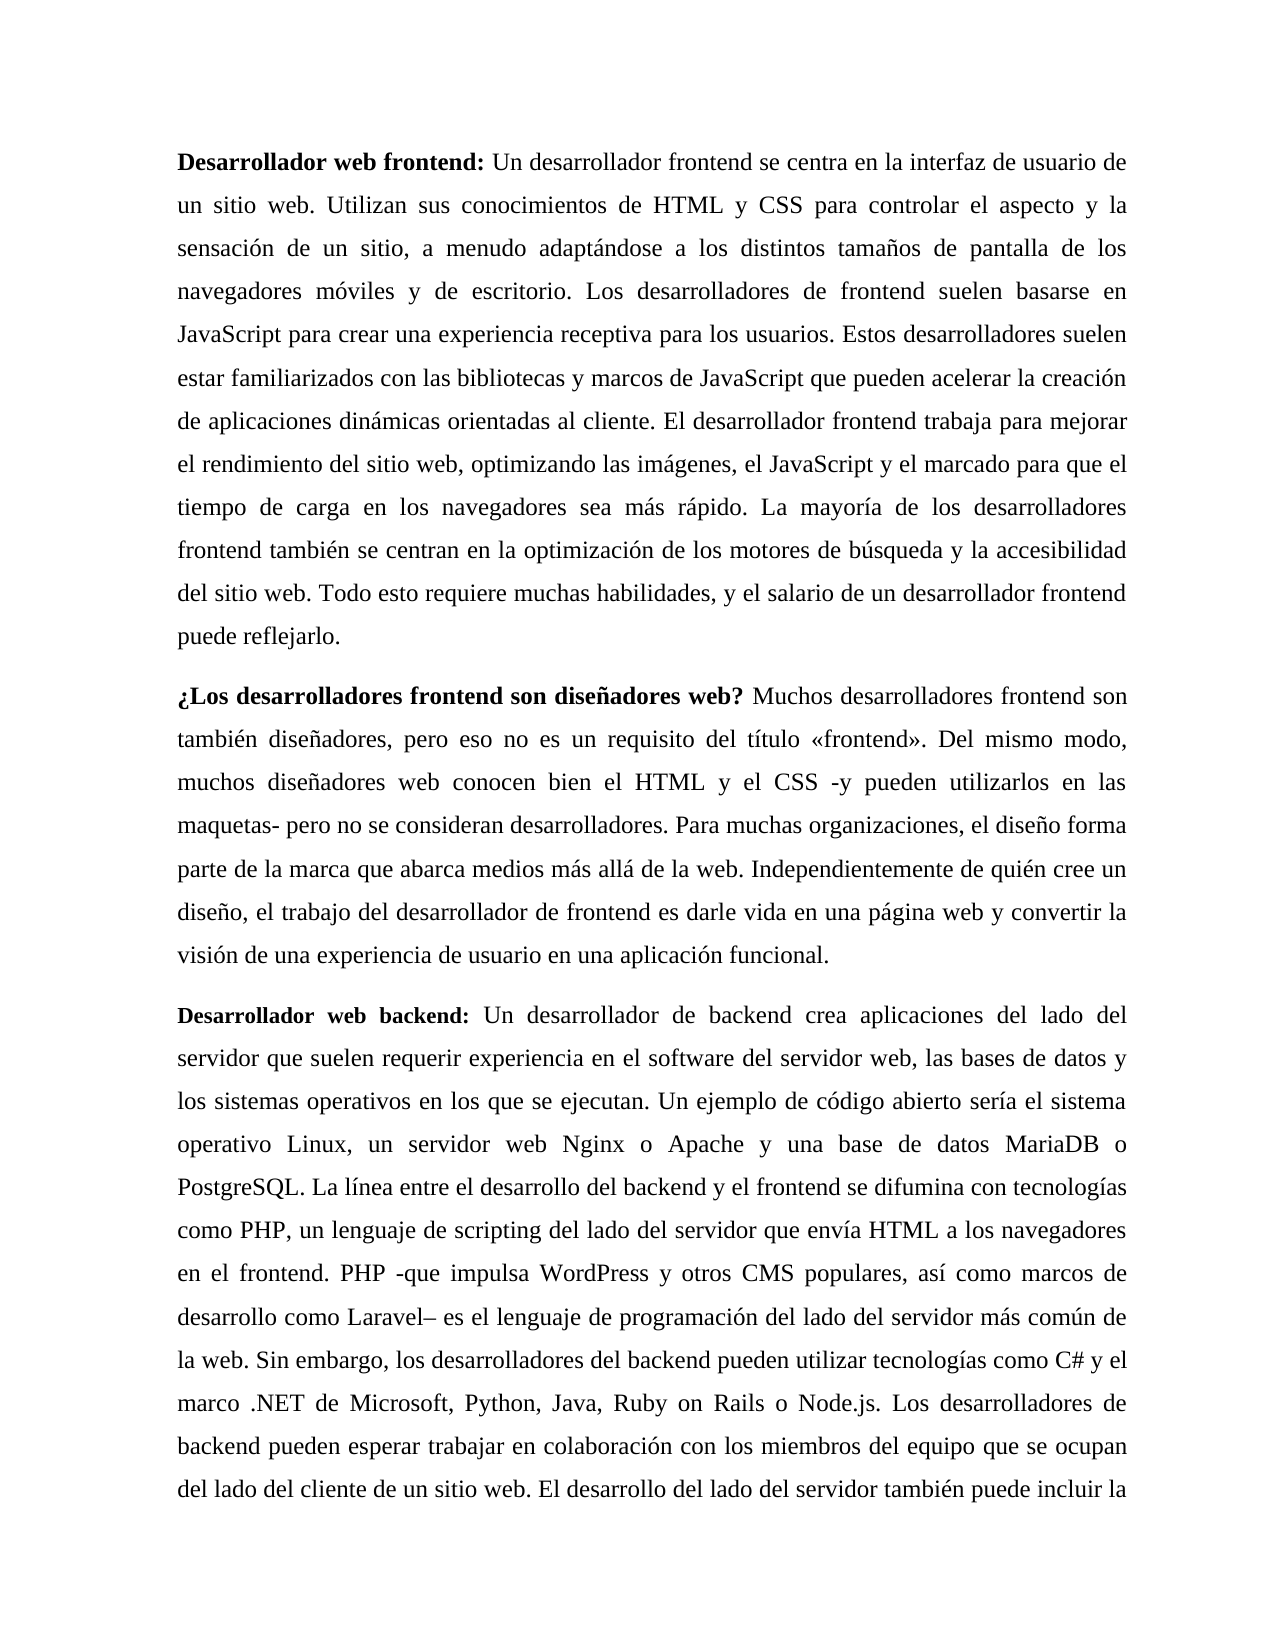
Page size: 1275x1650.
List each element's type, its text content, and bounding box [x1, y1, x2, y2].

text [177, 1000, 1128, 1503]
text Desarrollador web frontend: Un desarrollador frontend se centra en la interfaz de usuario de un sitio web. Utilizan sus conocimientos de HTML y CSS para controlar el aspecto y la sensación de un sitio, a menudo adaptándose a los distintos tamaños de pantalla de los navegadores móviles y de escritorio. Los desarrolladores de frontend suelen basarse en JavaScript para crear una experiencia receptiva para los usuarios. Estos desarrolladores suelen estar familiarizados con las bibliotecas y marcos de JavaScript que pueden acelerar la creación de aplicaciones dinámicas orientadas al cliente. El desarrollador frontend trabaja para mejorar el rendimiento del sitio web, optimizando las imágenes, el JavaScript y el marcado para que el tiempo de carga en los navegadores sea más rápido. La mayoría de los desarrolladores frontend también se centran en la optimización de los motores de búsqueda y la accesibilidad del sitio web. Todo esto requiere muchas habilidades, y el salario de un desarrollador frontend puede reflejarlo. [177, 147, 1128, 650]
text ¿Los desarrolladores frontend son diseñadores web? Muchos desarrolladores frontend son también diseñadores, pero eso no es un requisito del título «frontend». Del mismo modo, muchos diseñadores web conocen bien el HTML y el CSS -y pueden utilizarlos en las maquetas- pero no se consideran desarrolladores. Para muchas organizaciones, el diseño forma parte de la marca que abarca medios más allá de la web. Independientemente de quién cree un diseño, el trabajo del desarrollador de frontend es darle vida en una página web y convertir la visión de una experiencia de usuario en una aplicación funcional. [177, 681, 1128, 969]
